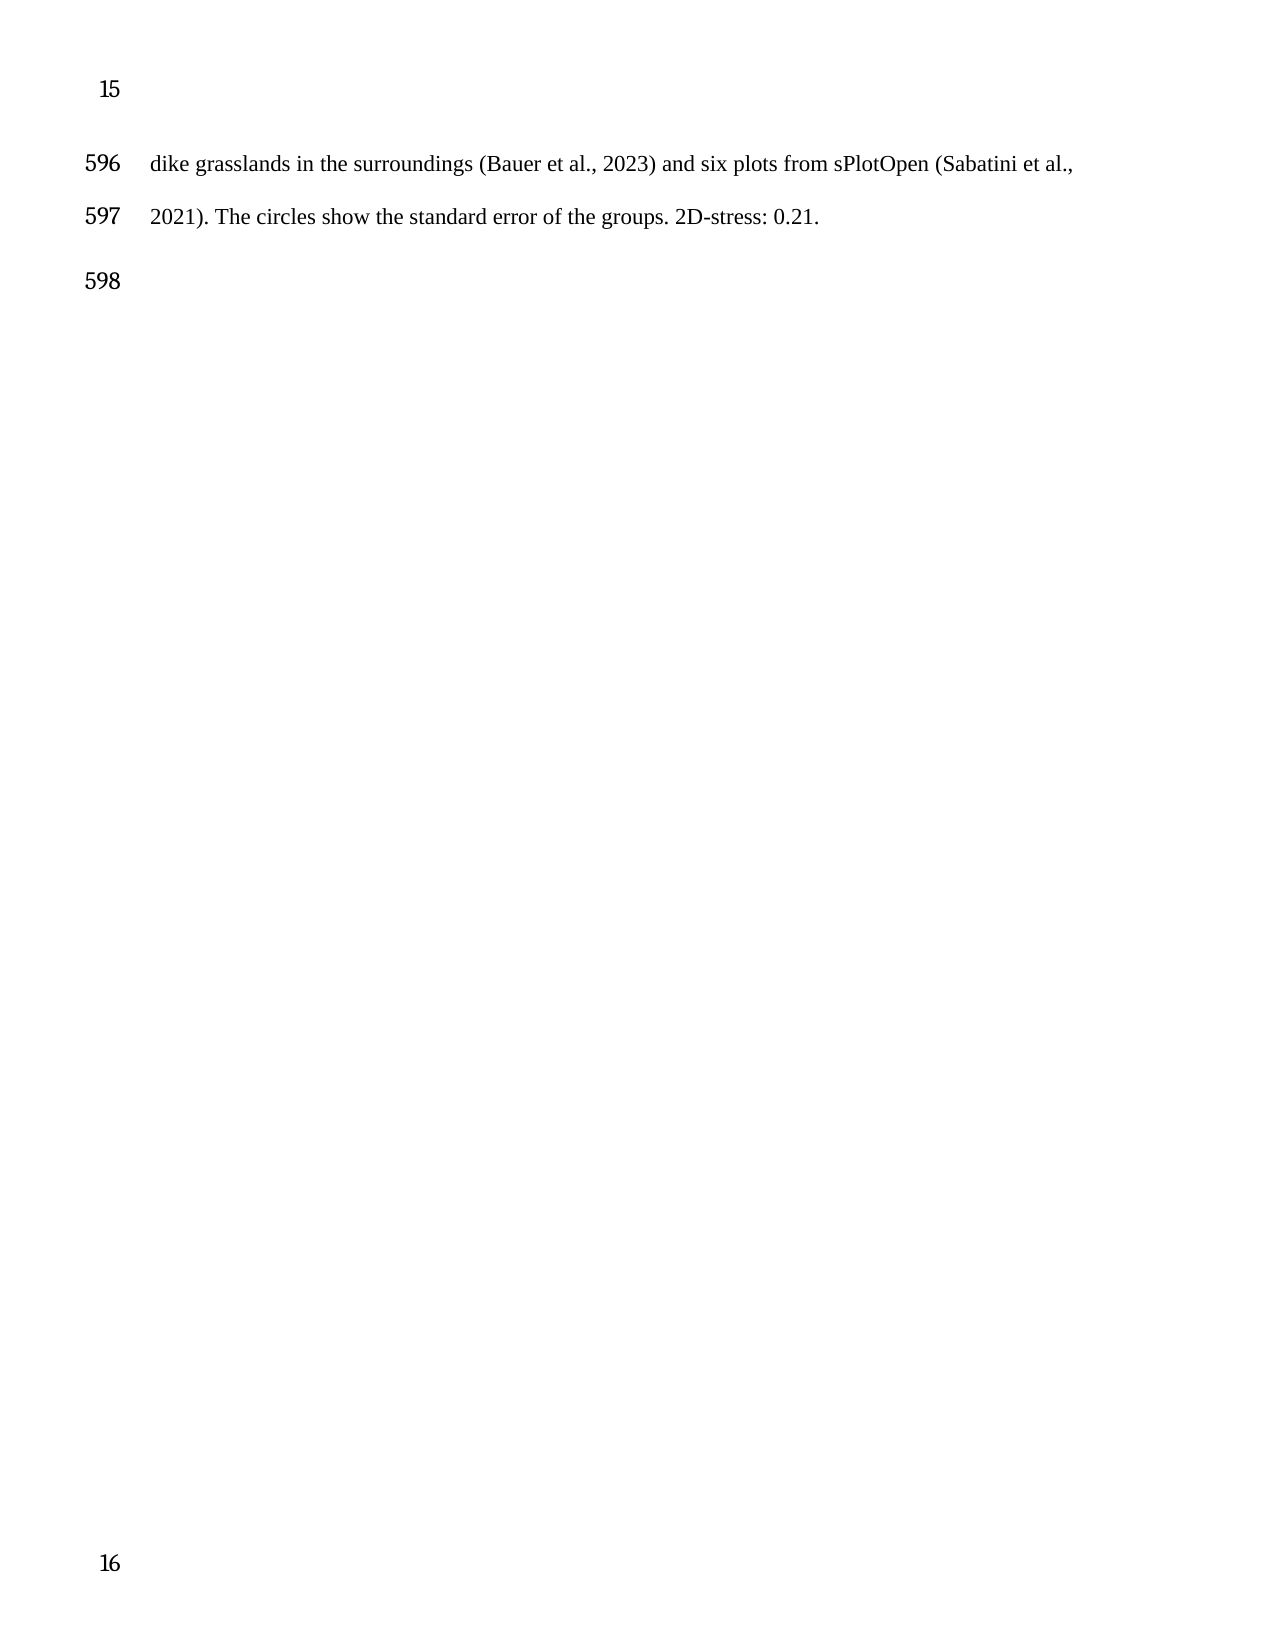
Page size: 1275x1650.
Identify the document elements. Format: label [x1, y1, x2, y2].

text [150, 150, 1125, 229]
